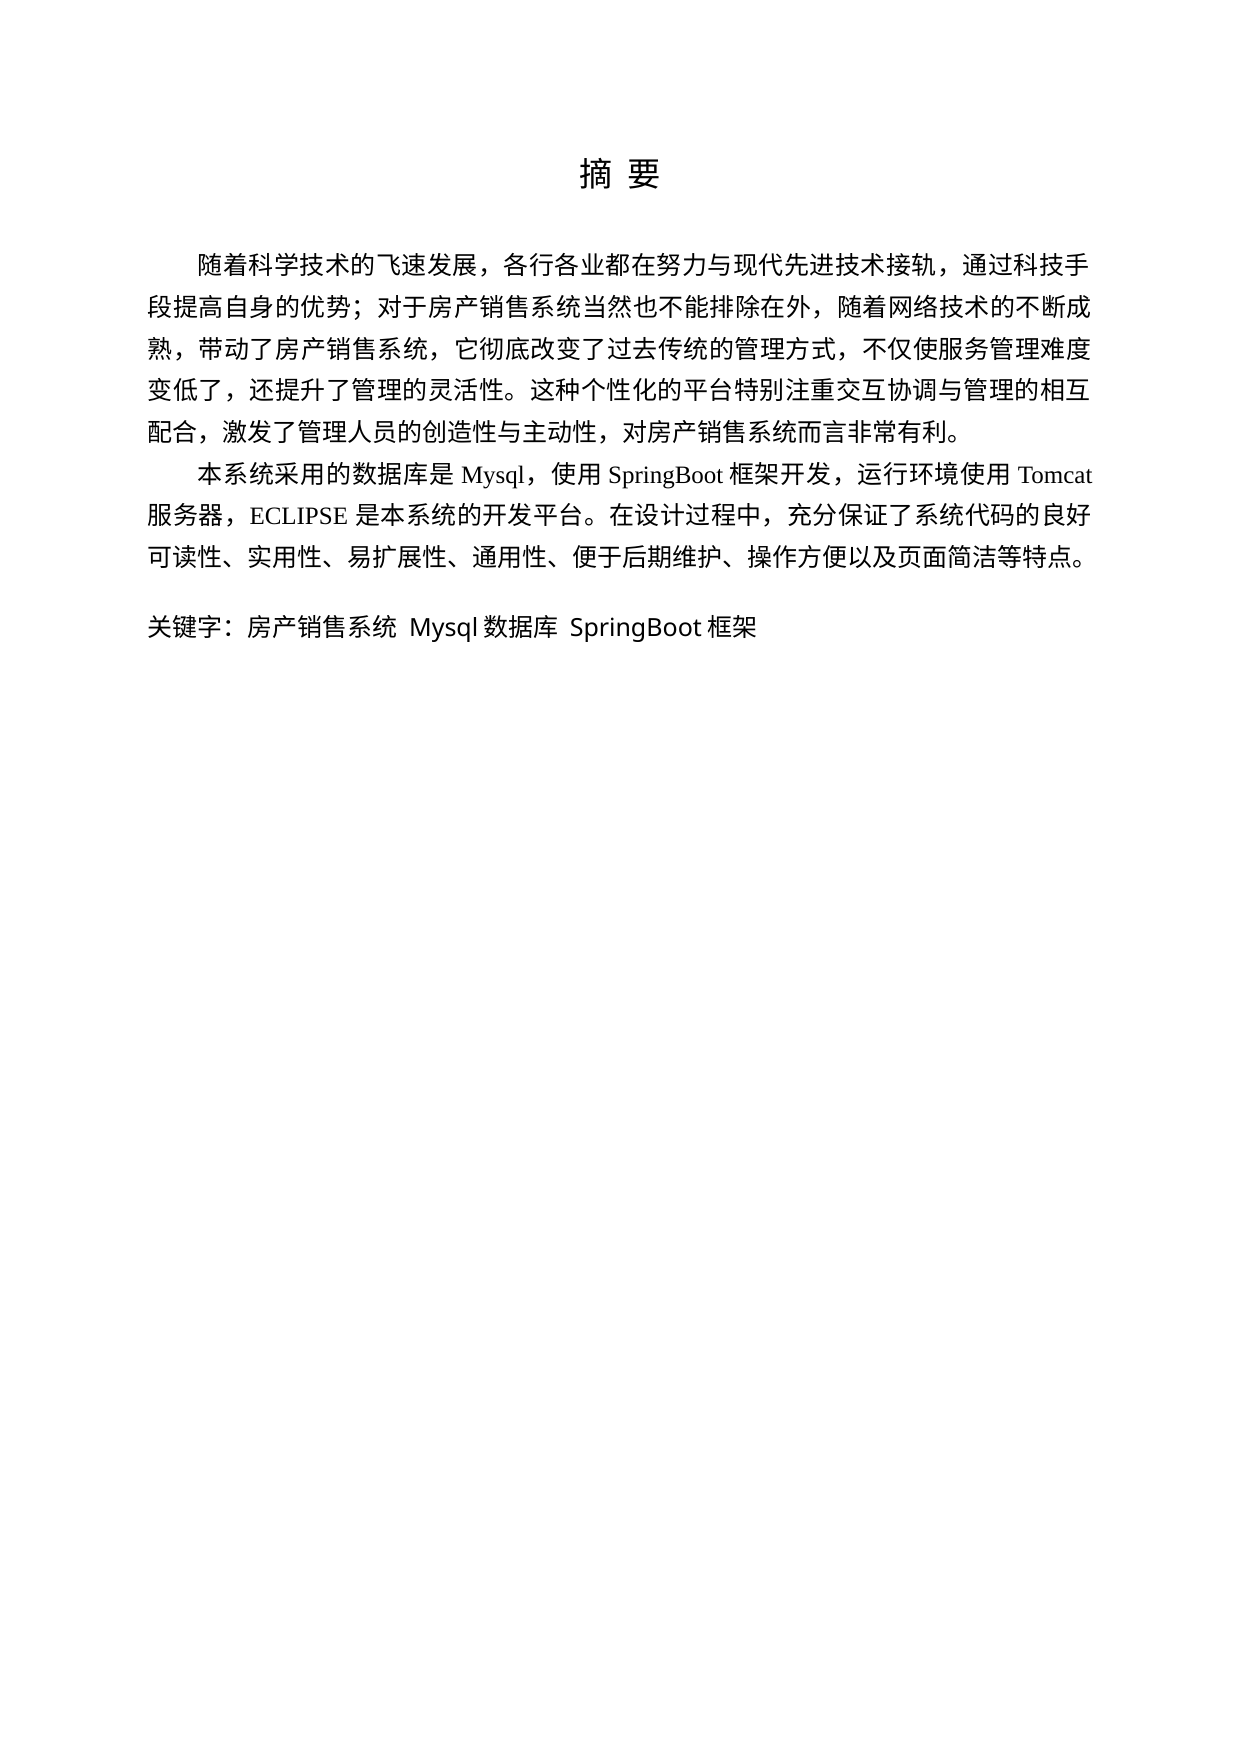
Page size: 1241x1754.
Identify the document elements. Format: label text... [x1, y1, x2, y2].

text 关键字：房产销售系统 Mysql数据库 SpringBoot框架 [148, 603, 1092, 645]
text 随着科学技术的飞速发展，各行各业都在努力与现代先进技术接轨，通过科技手段提高自身的优势；对于房产销售系统当然也不能排除在外，随着网络技术的不断成熟，带动了房产销售系统，它彻底改变了过去传统的管理方式，不仅使服务管理难度变低了，还提升了管理的灵活性。这种个性化的平台特别注重交互协调与管理的相互配合，激发了管理人员的创造性与主动性，对房产销售系统而言非常有利。 [148, 241, 1092, 450]
text 本系统采用的数据库是Mysql，使用SpringBoot框架开发，运行环境使用Tomcat服务器，ECLIPSE 是本系统的开发平台。在设计过程中，充分保证了系统代码的良好可读性、实用性、易扩展性、通用性、便于后期维护、操作方便以及页面简洁等特点。 [148, 450, 1092, 575]
text 摘 要 [148, 148, 1092, 196]
